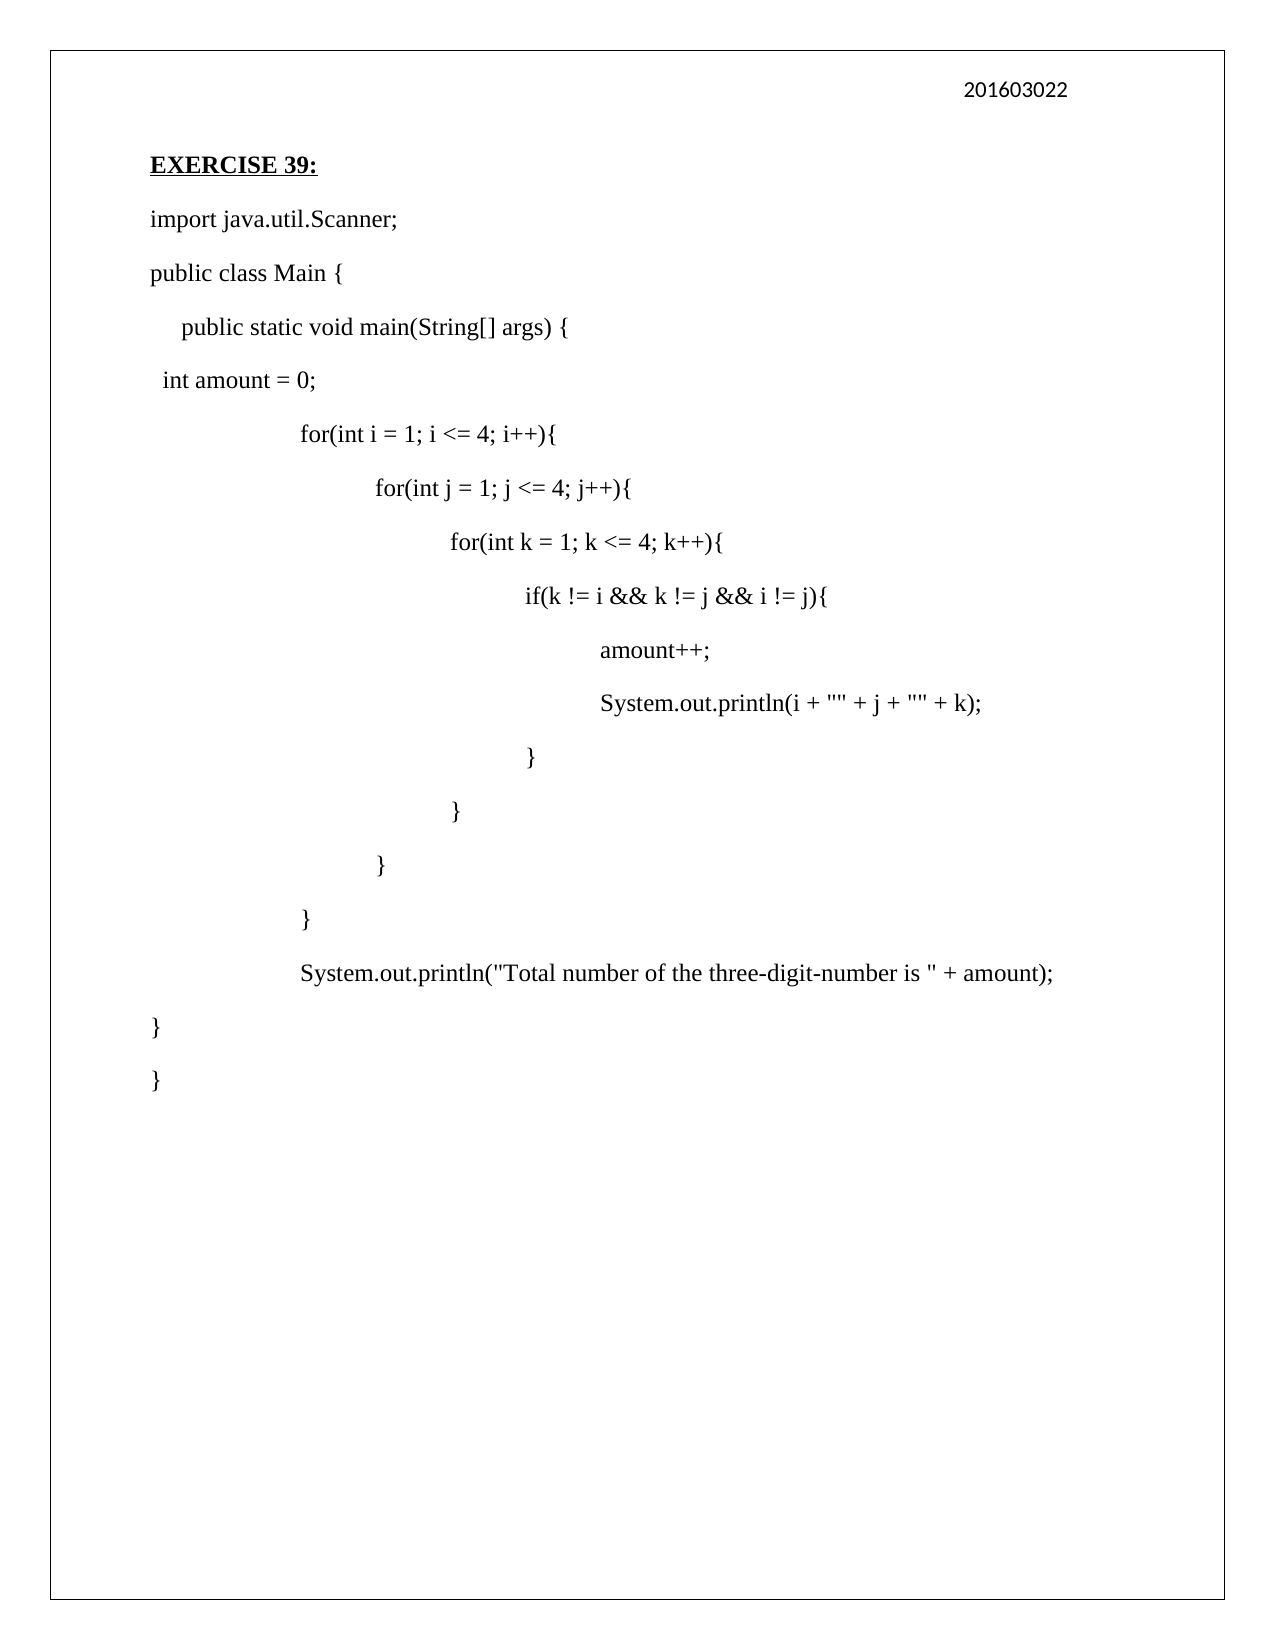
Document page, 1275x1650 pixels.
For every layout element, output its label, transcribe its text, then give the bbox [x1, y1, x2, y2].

text } [150, 1066, 1125, 1094]
text } [150, 796, 1125, 825]
text if(k != i && k != j && i != j){ [150, 581, 1125, 609]
text public class Main { [150, 258, 1125, 286]
text } [150, 904, 1125, 933]
text } [150, 1012, 1125, 1040]
text for(int j = 1; j <= 4; j++){ [150, 473, 1125, 502]
text } [150, 850, 1125, 879]
text } [150, 742, 1125, 771]
text EXERCISE 39: [150, 150, 1125, 179]
text amount++; [150, 635, 1125, 663]
text System.out.println(i + "" + j + "" + k); [150, 688, 1125, 717]
text import java.util.Scanner; [150, 204, 1125, 233]
text public static void main(String[] args) { [150, 312, 1125, 340]
text int amount = 0; [150, 365, 1125, 394]
text for(int i = 1; i <= 4; i++){ [150, 419, 1125, 448]
text System.out.println("Total number of the three-digit-number is " + amount); [150, 958, 1125, 987]
text for(int k = 1; k <= 4; k++){ [150, 527, 1125, 556]
